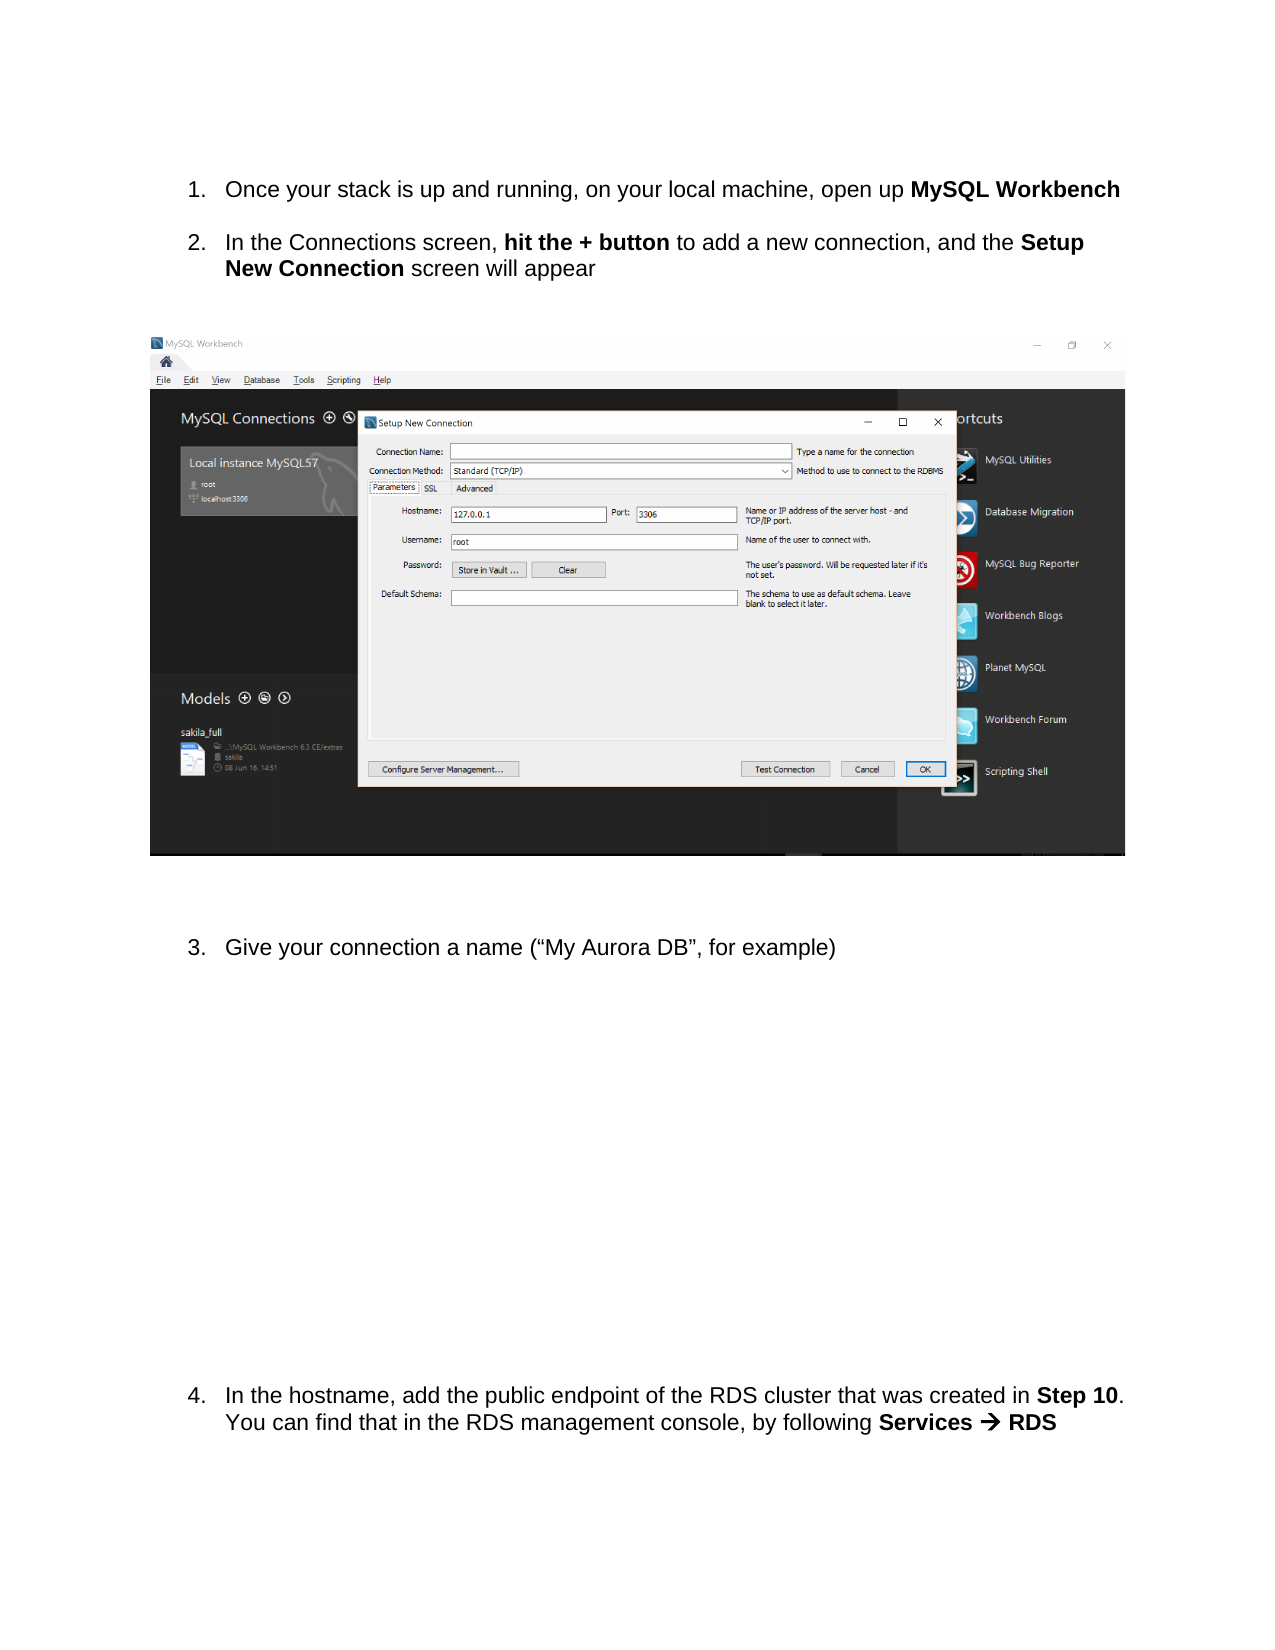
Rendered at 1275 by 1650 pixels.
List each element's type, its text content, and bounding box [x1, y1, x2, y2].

picture [150, 334, 1125, 856]
list In the hostname, add the public endpoint of the RDS cluster that was created in Step 10. You can find that in the RDS management console, by following Services RDS [187, 1382, 1125, 1435]
list In the Connections screen, hit the + button to add a new connection, and the Setup New Connection screen will appear [187, 229, 1125, 282]
list Give your connection a name (“My Aurora DB”, for example) [187, 934, 1125, 961]
list Once your stack is up and running, on your local machine, open up MySQL Workbench [187, 176, 1125, 203]
